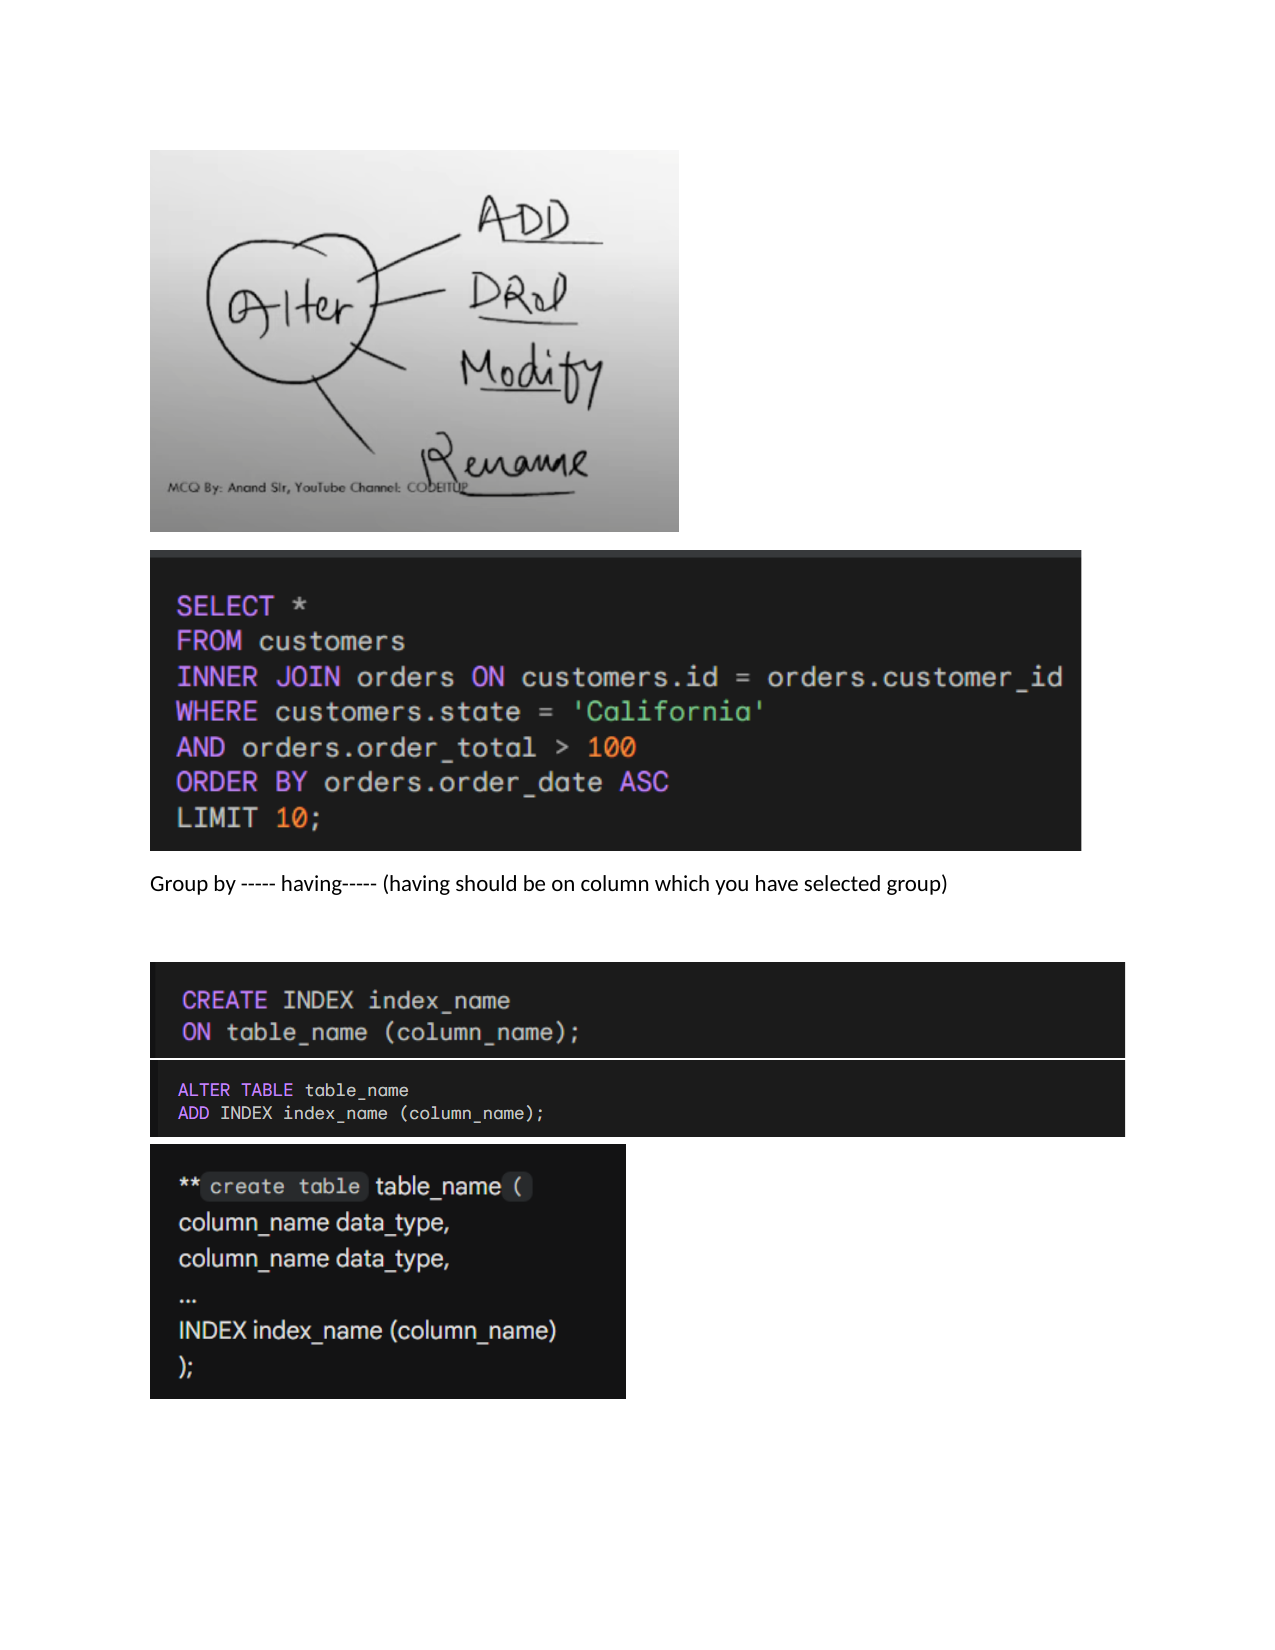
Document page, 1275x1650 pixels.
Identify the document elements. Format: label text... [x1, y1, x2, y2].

picture [150, 962, 1125, 1058]
picture [150, 1060, 1125, 1137]
picture [150, 1144, 626, 1399]
picture [150, 550, 1082, 851]
picture [150, 150, 679, 532]
text Group by ----- having----- (having should be on column which you have selected group) [150, 869, 1125, 897]
